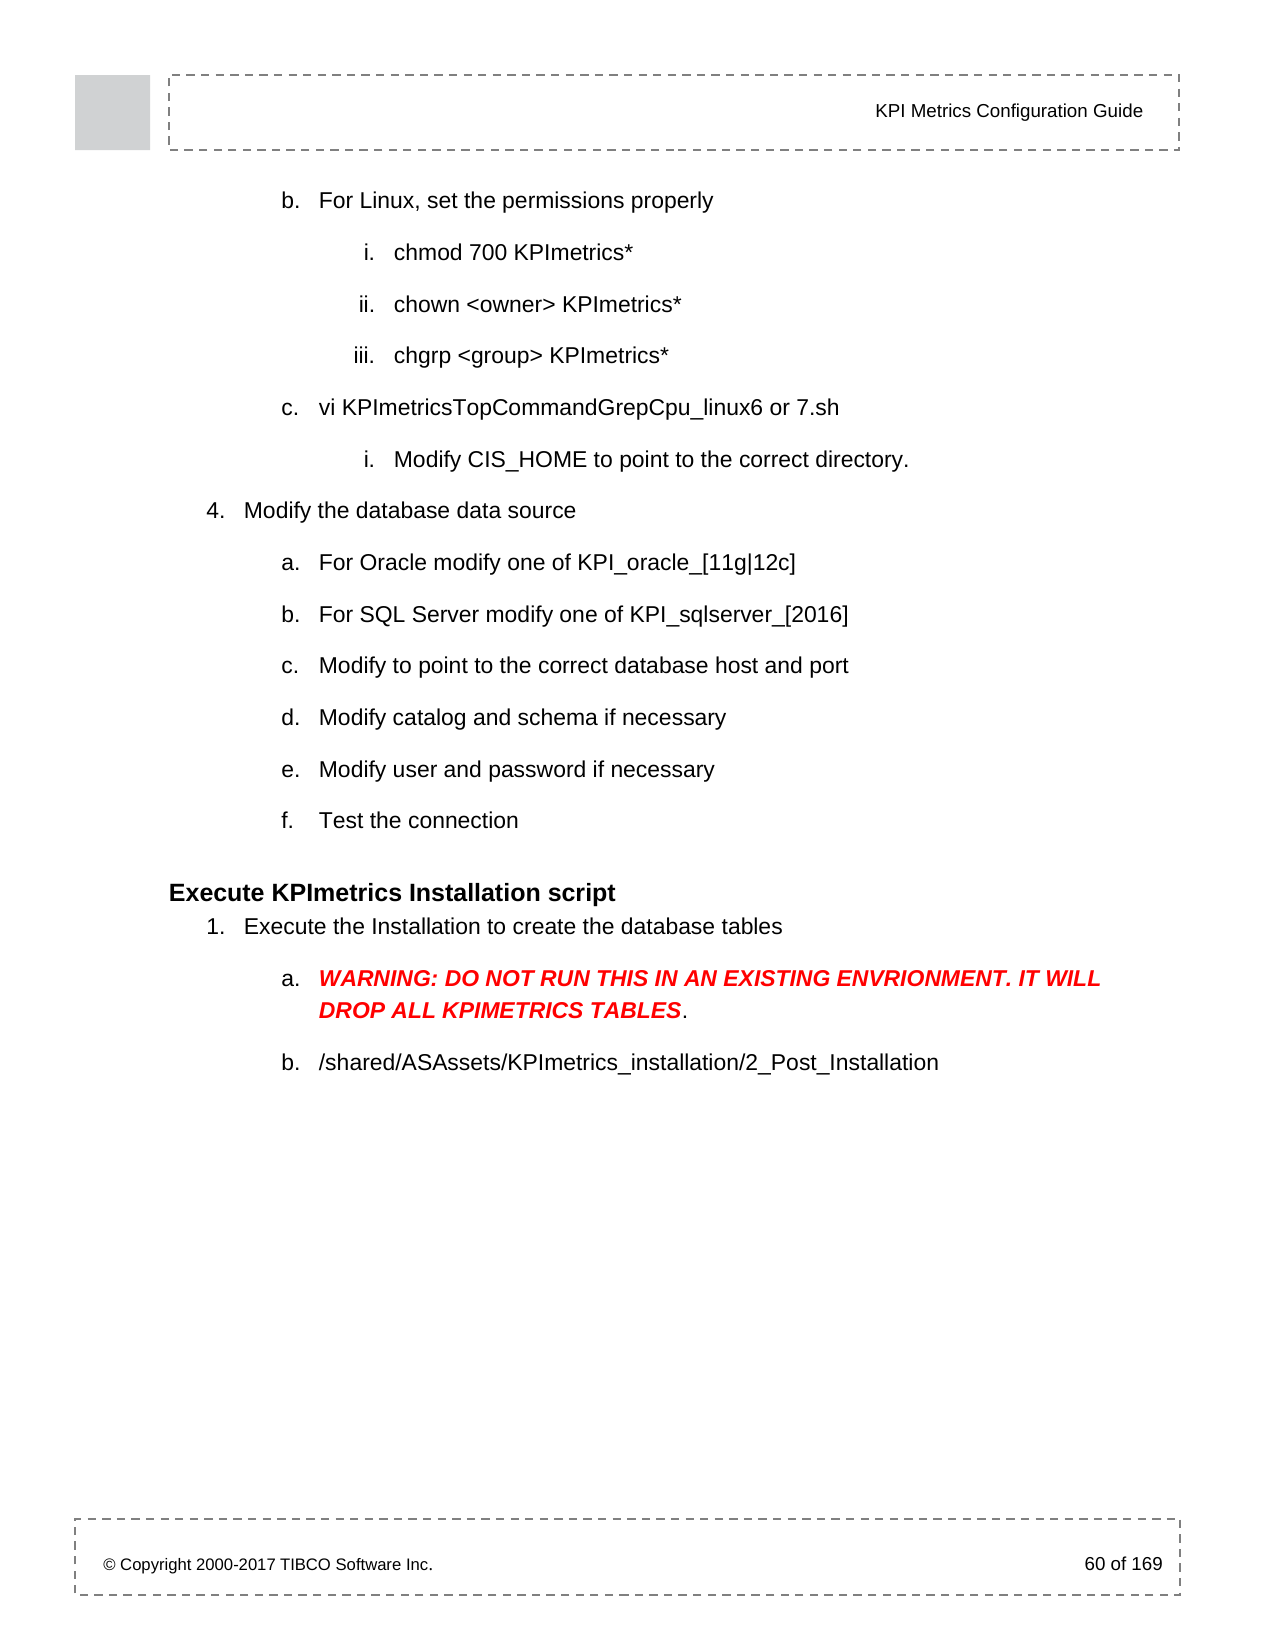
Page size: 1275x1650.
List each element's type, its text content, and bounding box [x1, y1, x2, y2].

list /shared/ASAssets/KPImetrics_installation/2_Post_Installation [281, 1049, 1162, 1076]
list WARNING: DO NOT RUN THIS IN AN EXISTING ENVRIONMENT. IT WILL DROP ALL KPIMETRICS TABLES. [281, 964, 1162, 1024]
list For SQL Server modify one of KPI_sqlserver_[2016] [281, 601, 1162, 627]
list Modify CIS_HOME to point to the correct directory. [375, 446, 1162, 472]
list chown <owner> KPImetrics* [375, 291, 1162, 317]
subtitle Execute KPImetrics Installation script [169, 878, 1162, 907]
list vi KPImetricsTopCommandGrepCpu_linux6 or 7.sh [281, 394, 1162, 421]
list chmod 700 KPImetrics* [375, 239, 1162, 266]
list Test the connection [281, 807, 1162, 834]
list Modify user and password if necessary [281, 756, 1162, 782]
list Modify the database data source [206, 497, 1162, 524]
list Modify to point to the correct database host and port [281, 652, 1162, 679]
list chgrp <group> KPImetrics* [375, 342, 1162, 369]
list For Linux, set the permissions properly [281, 187, 1162, 214]
list Execute the Installation to create the database tables [206, 913, 1162, 939]
list Modify catalog and schema if necessary [281, 704, 1162, 731]
list For Oracle modify one of KPI_oracle_[11g|12c] [281, 549, 1162, 576]
